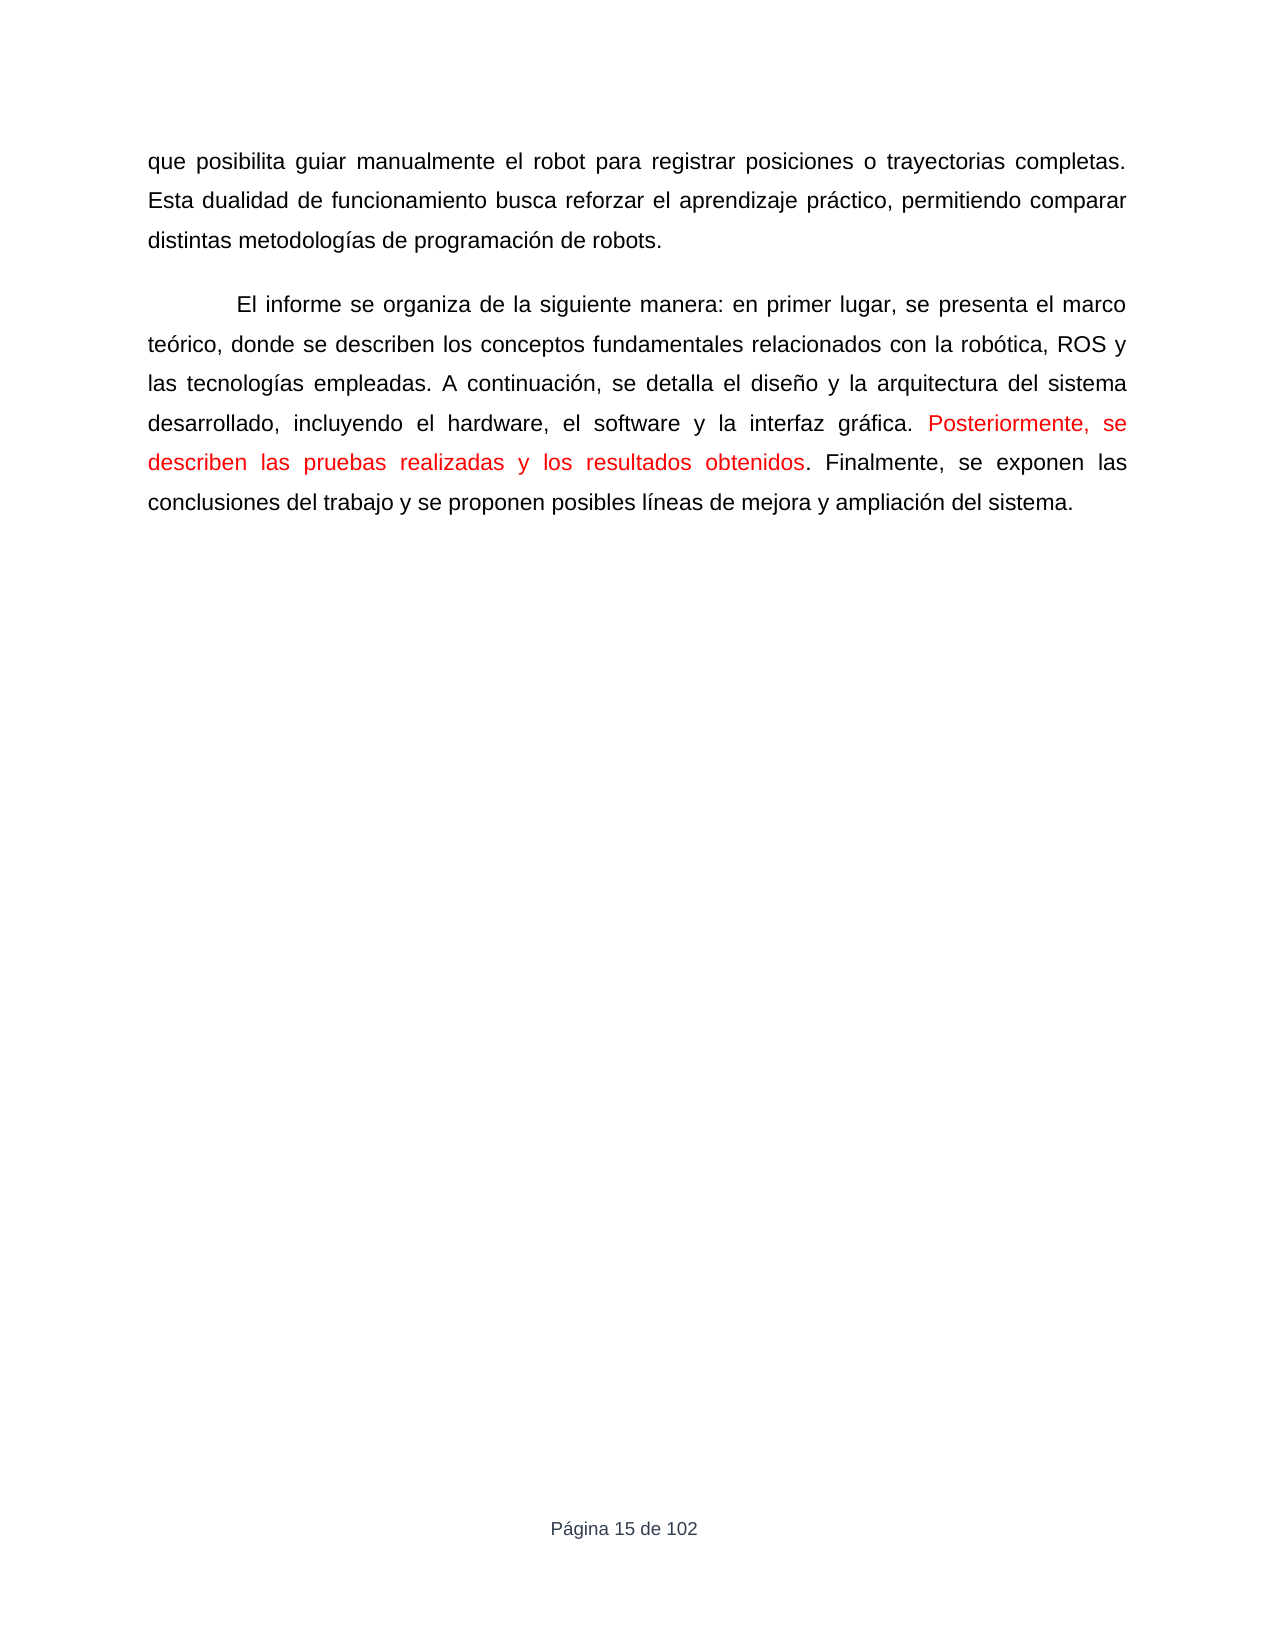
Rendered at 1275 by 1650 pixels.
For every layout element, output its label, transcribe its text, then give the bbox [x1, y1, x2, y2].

text El informe se organiza de la siguiente manera: en primer lugar, se presenta el marco teórico, donde se describen los conceptos fundamentales relacionados con la robótica, ROS y las tecnologías empleadas. A continuación, se detalla el diseño y la arquitectura del sistema desarrollado, incluyendo el hardware, el software y la interfaz gráfica. Posteriormente, se describen las pruebas realizadas y los resultados obtenidos. Finalmente, se exponen las conclusiones del trabajo y se proponen posibles líneas de mejora y ampliación del sistema. [148, 291, 1127, 515]
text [148, 148, 1127, 253]
